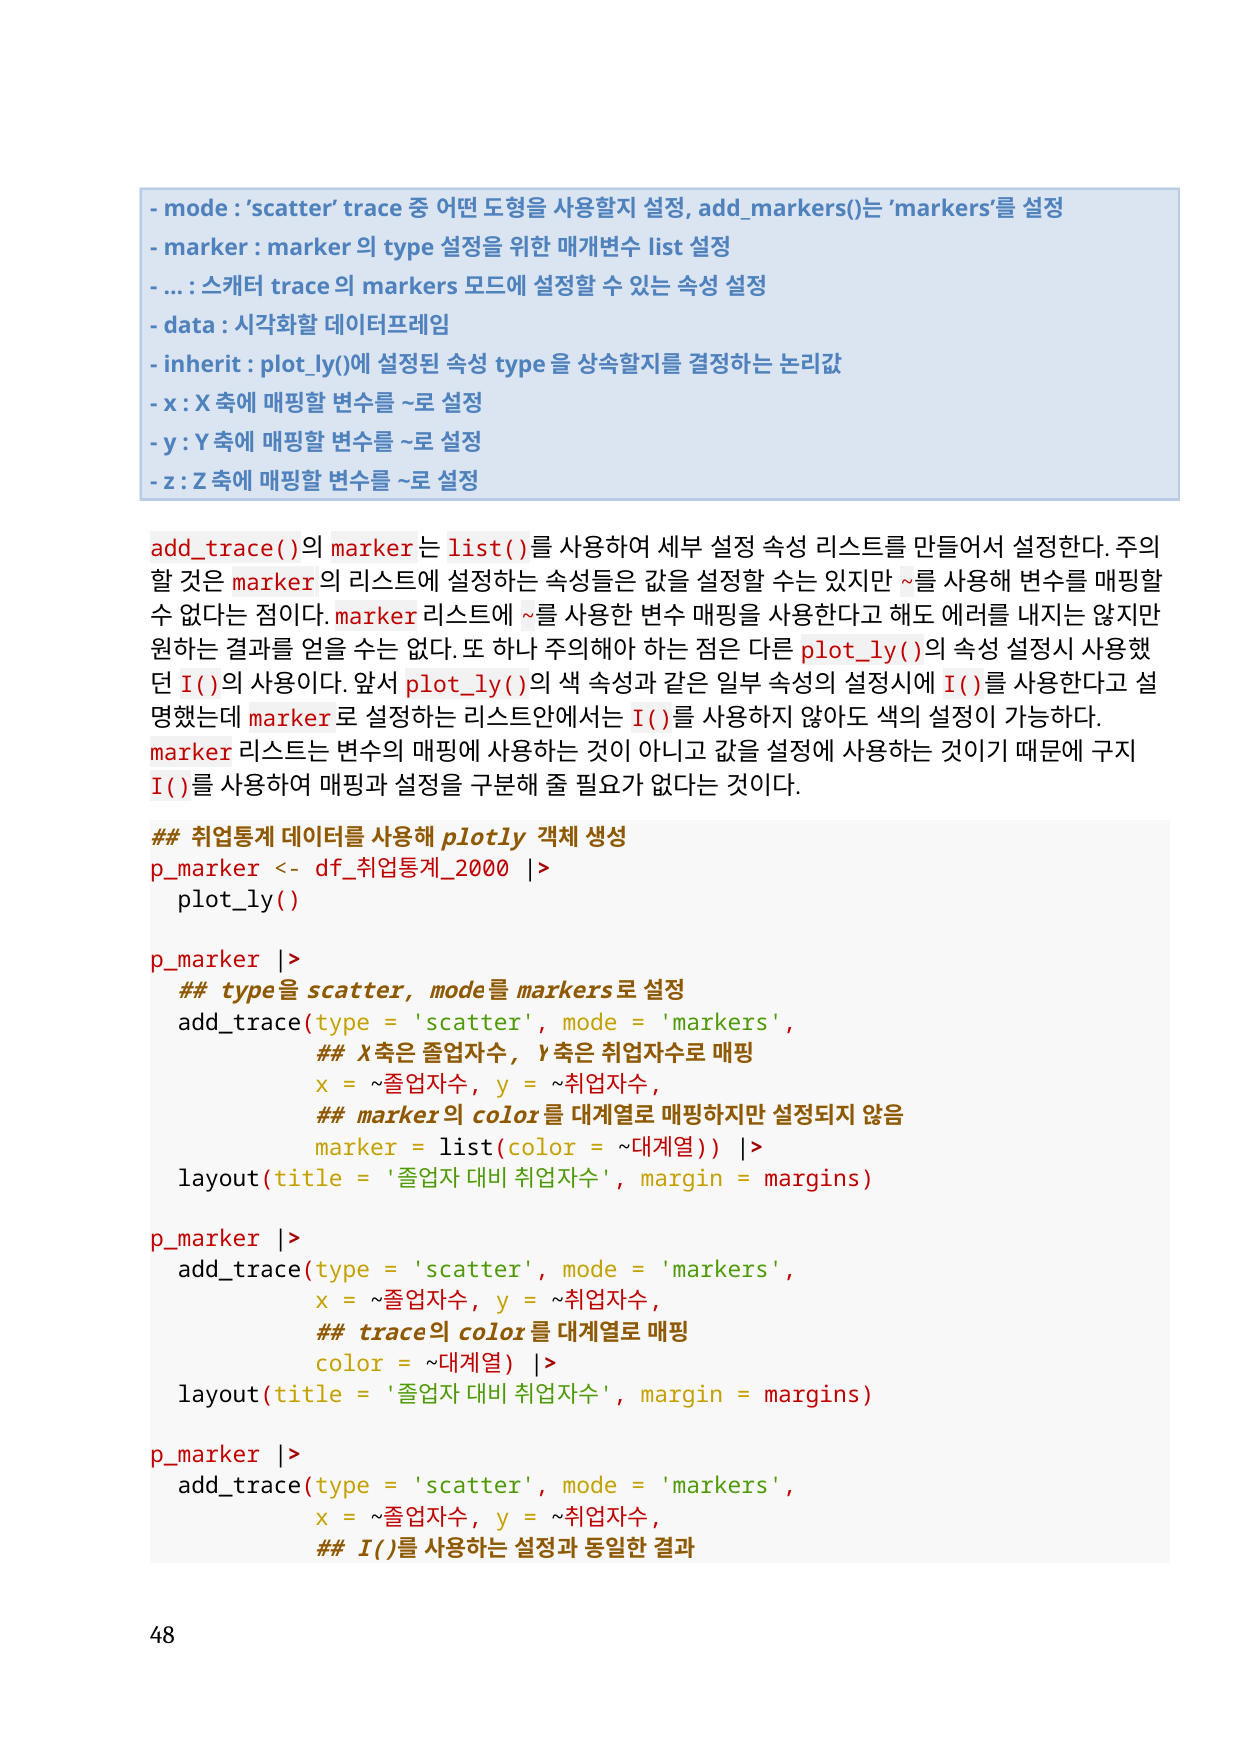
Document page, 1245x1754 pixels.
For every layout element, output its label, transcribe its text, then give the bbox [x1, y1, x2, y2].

text add_trace()의 marker는 list()를 사용하여 세부 설정 속성 리스트를 만들어서 설정한다. 주의할 것은 marker의 리스트에 설정하는 속성들은 값을 설정할 수는 있지만 ~를 사용해 변수를 매핑할 수 없다는 점이다. marker 리스트에 ~를 사용한 변수 매핑을 사용한다고 해도 에러를 내지는 않지만 원하는 결과를 얻을 수는 없다. 또 하나 주의해아 하는 점은 다른 plot_ly()의 속성 설정시 사용했던 I()의 사용이다. 앞서 plot_ly()의 색 속성과 같은 일부 속성의 설정시에 I()를 사용한다고 설명했는데 marker로 설정하는 리스트안에서는 I()를 사용하지 않아도 색의 설정이 가능하다. marker 리스트는 변수의 매핑에 사용하는 것이 아니고 값을 설정에 사용하는 것이기 때문에 구지 I()를 사용하여 매핑과 설정을 구분해 줄 필요가 없다는 것이다. [150, 529, 1170, 802]
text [150, 820, 1170, 1563]
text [142, 190, 1178, 498]
